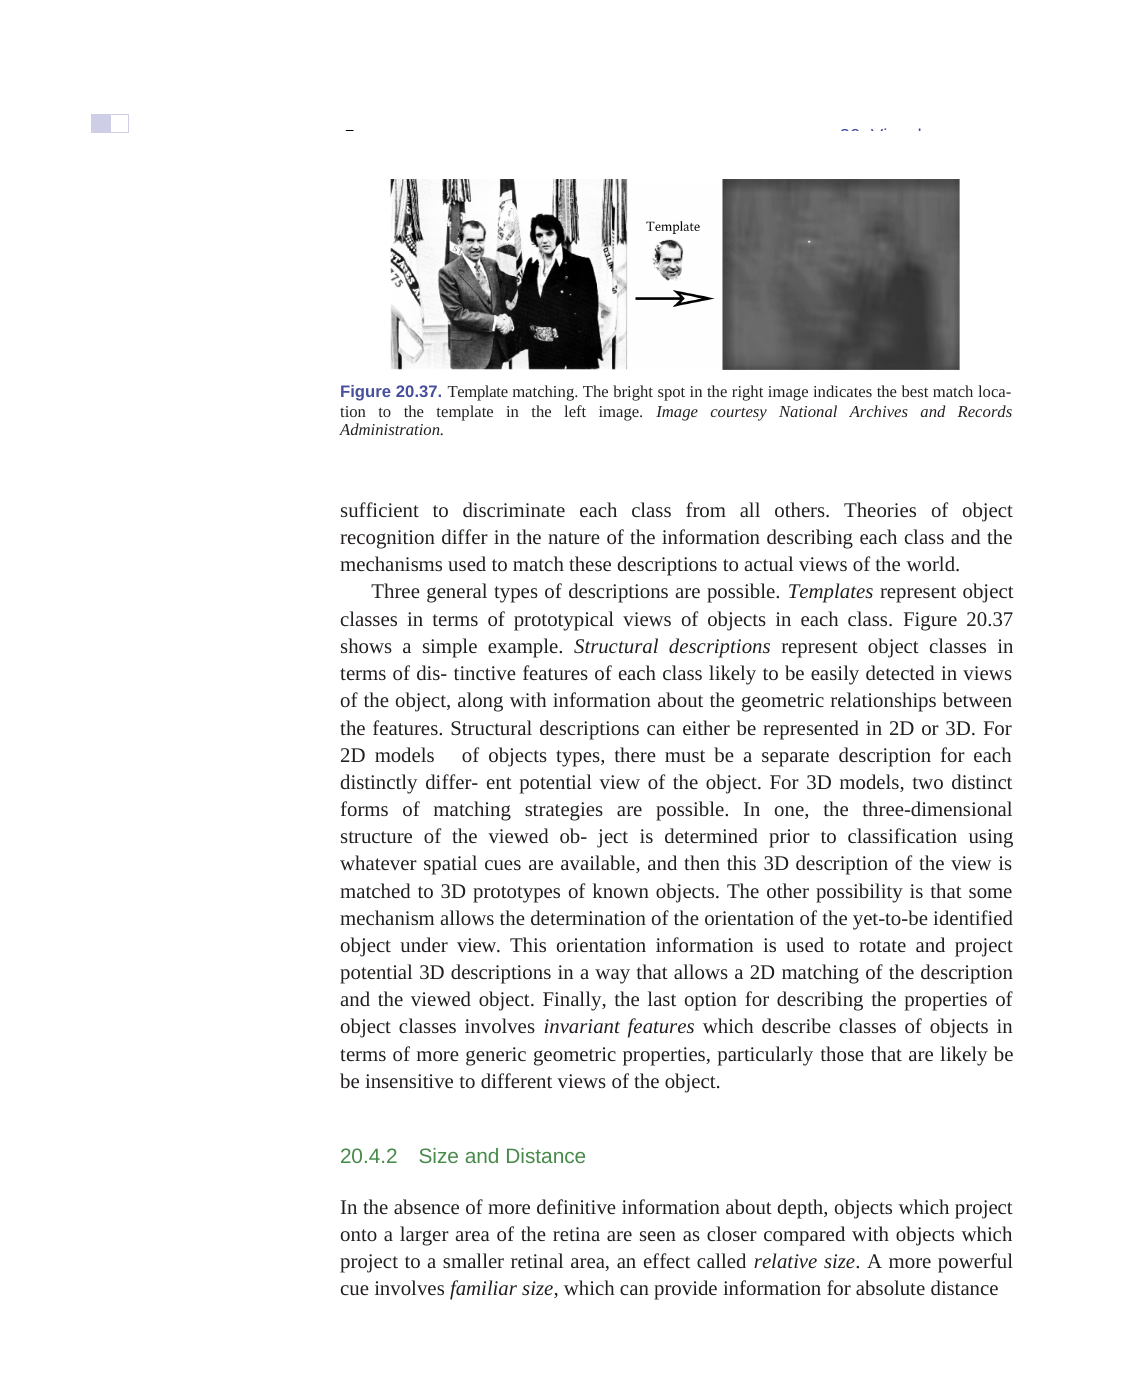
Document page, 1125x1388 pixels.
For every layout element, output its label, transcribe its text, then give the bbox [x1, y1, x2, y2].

list Size and Distance [340, 1144, 1048, 1168]
text sufficient to discriminate each class from all others. Theories of object recognition differ in the nature of the information describing each class and the mechanisms used to match these descriptions to actual views of the world. [340, 498, 1013, 576]
text Figure 20.37. Template matching. The bright spot in the right image indicates the best match loca- tion to the template in the left image. Image courtesy National Archives and Records Administration. [340, 383, 1012, 439]
text Three general types of descriptions are possible. Templates represent object classes in terms of prototypical views of objects in each class. Figure 20.37 shows a simple example. Structural descriptions represent object classes in terms of dis- tinctive features of each class likely to be easily detected in views of the object, along with information about the geometric relationships between the features. Structural descriptions can either be represented in 2D or 3D. For 2D models of objects types, there must be a separate description for each distinctly differ- ent potential view of the object. For 3D models, two distinct forms of matching strategies are possible. In one, the three-dimensional structure of the viewed ob- ject is determined prior to classification using whatever spatial cues are available, and then this 3D description of the view is matched to 3D prototypes of known objects. The other possibility is that some mechanism allows the determination of the orientation of the yet-to-be identified object under view. This orientation information is used to rotate and project potential 3D descriptions in a way that allows a 2D matching of the description and the viewed object. Finally, the last option for describing the properties of object classes involves invariant features which describe classes of objects in terms of more generic geometric properties, particularly those that are likely be be insensitive to different views of the object. [340, 579, 1013, 1093]
picture [390, 179, 960, 370]
text In the absence of more definitive information about depth, objects which project onto a larger area of the retina are seen as closer compared with objects which project to a smaller retinal area, an effect called relative size. A more powerful cue involves familiar size, which can provide information for absolute distance [340, 1195, 1013, 1300]
